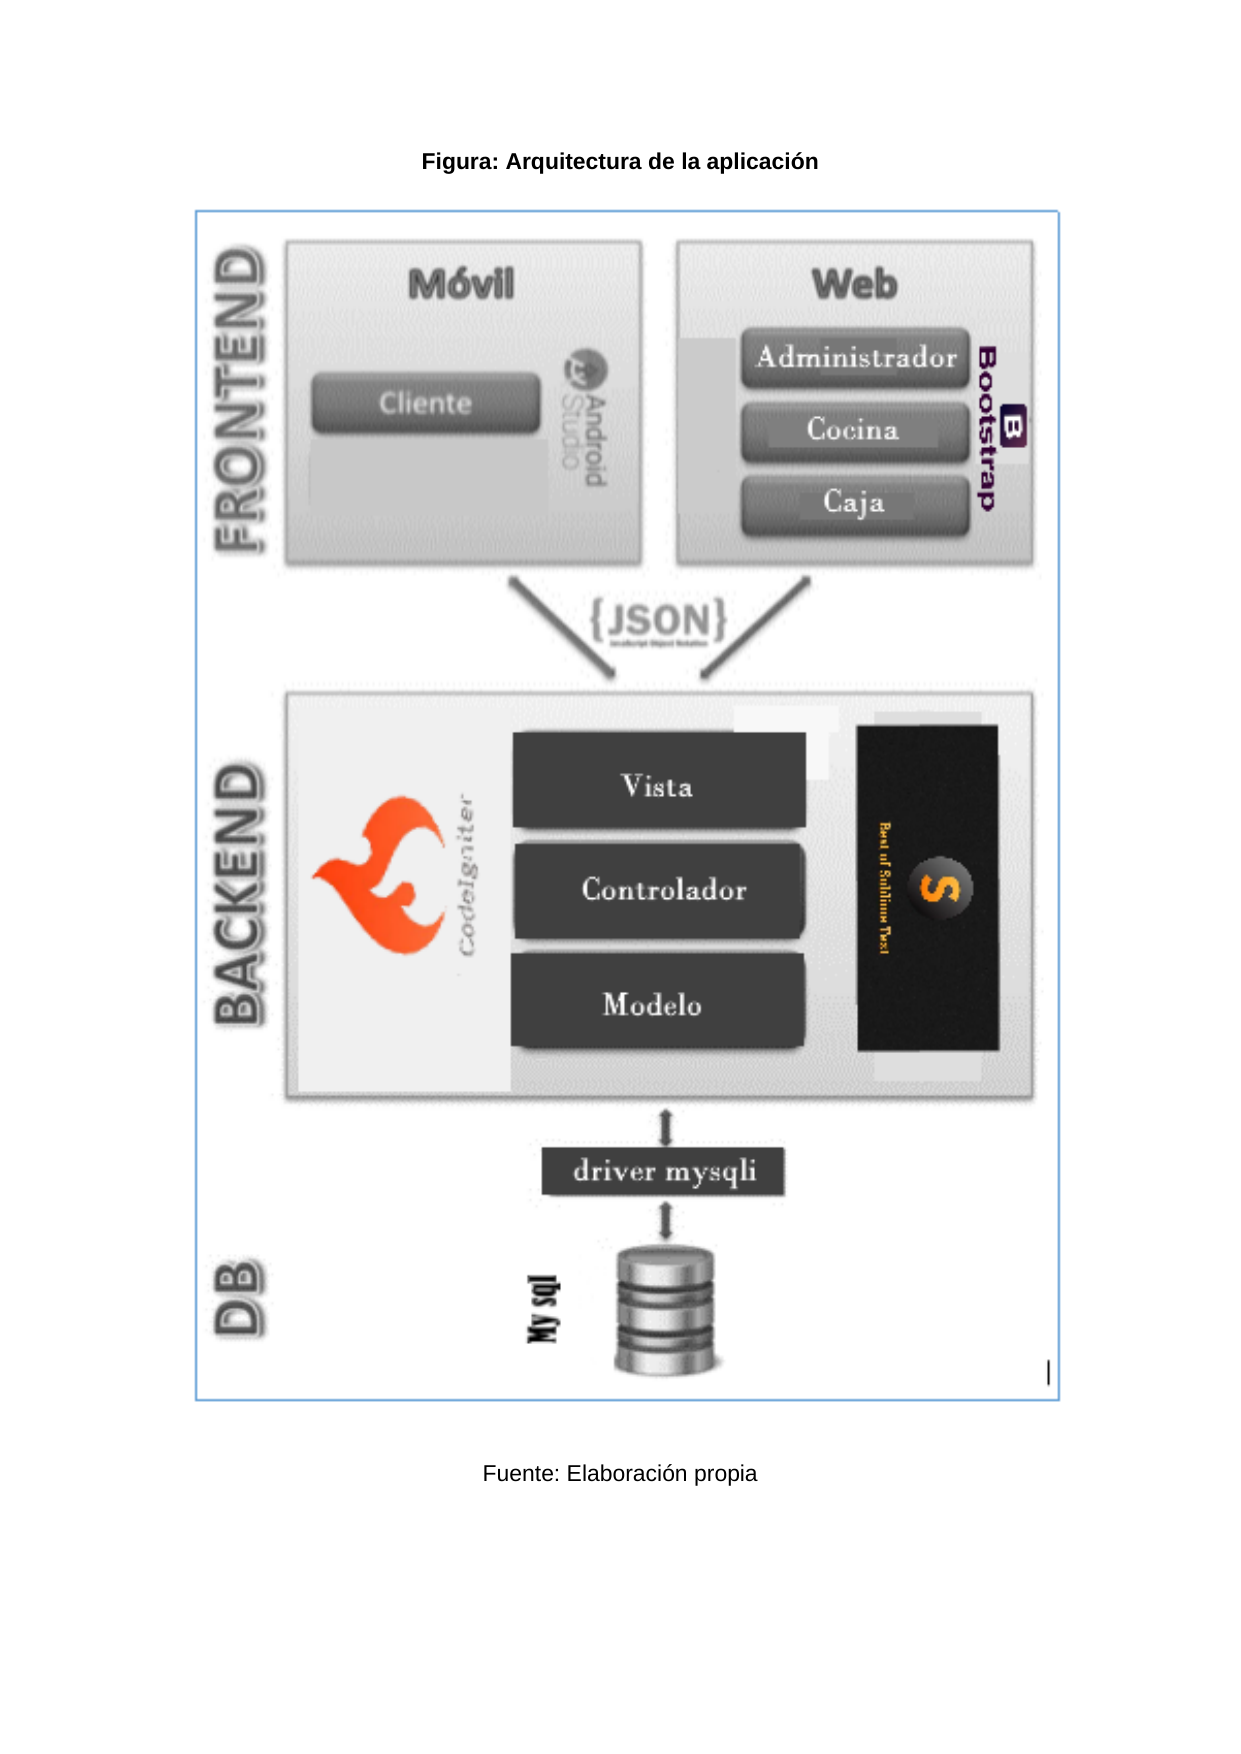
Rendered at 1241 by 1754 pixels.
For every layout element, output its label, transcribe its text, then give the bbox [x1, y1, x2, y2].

text Fuente: Elaboración propia [177, 1460, 1063, 1486]
text Figura: Arquitectura de la aplicación [177, 148, 1063, 174]
picture [177, 192, 1077, 1410]
